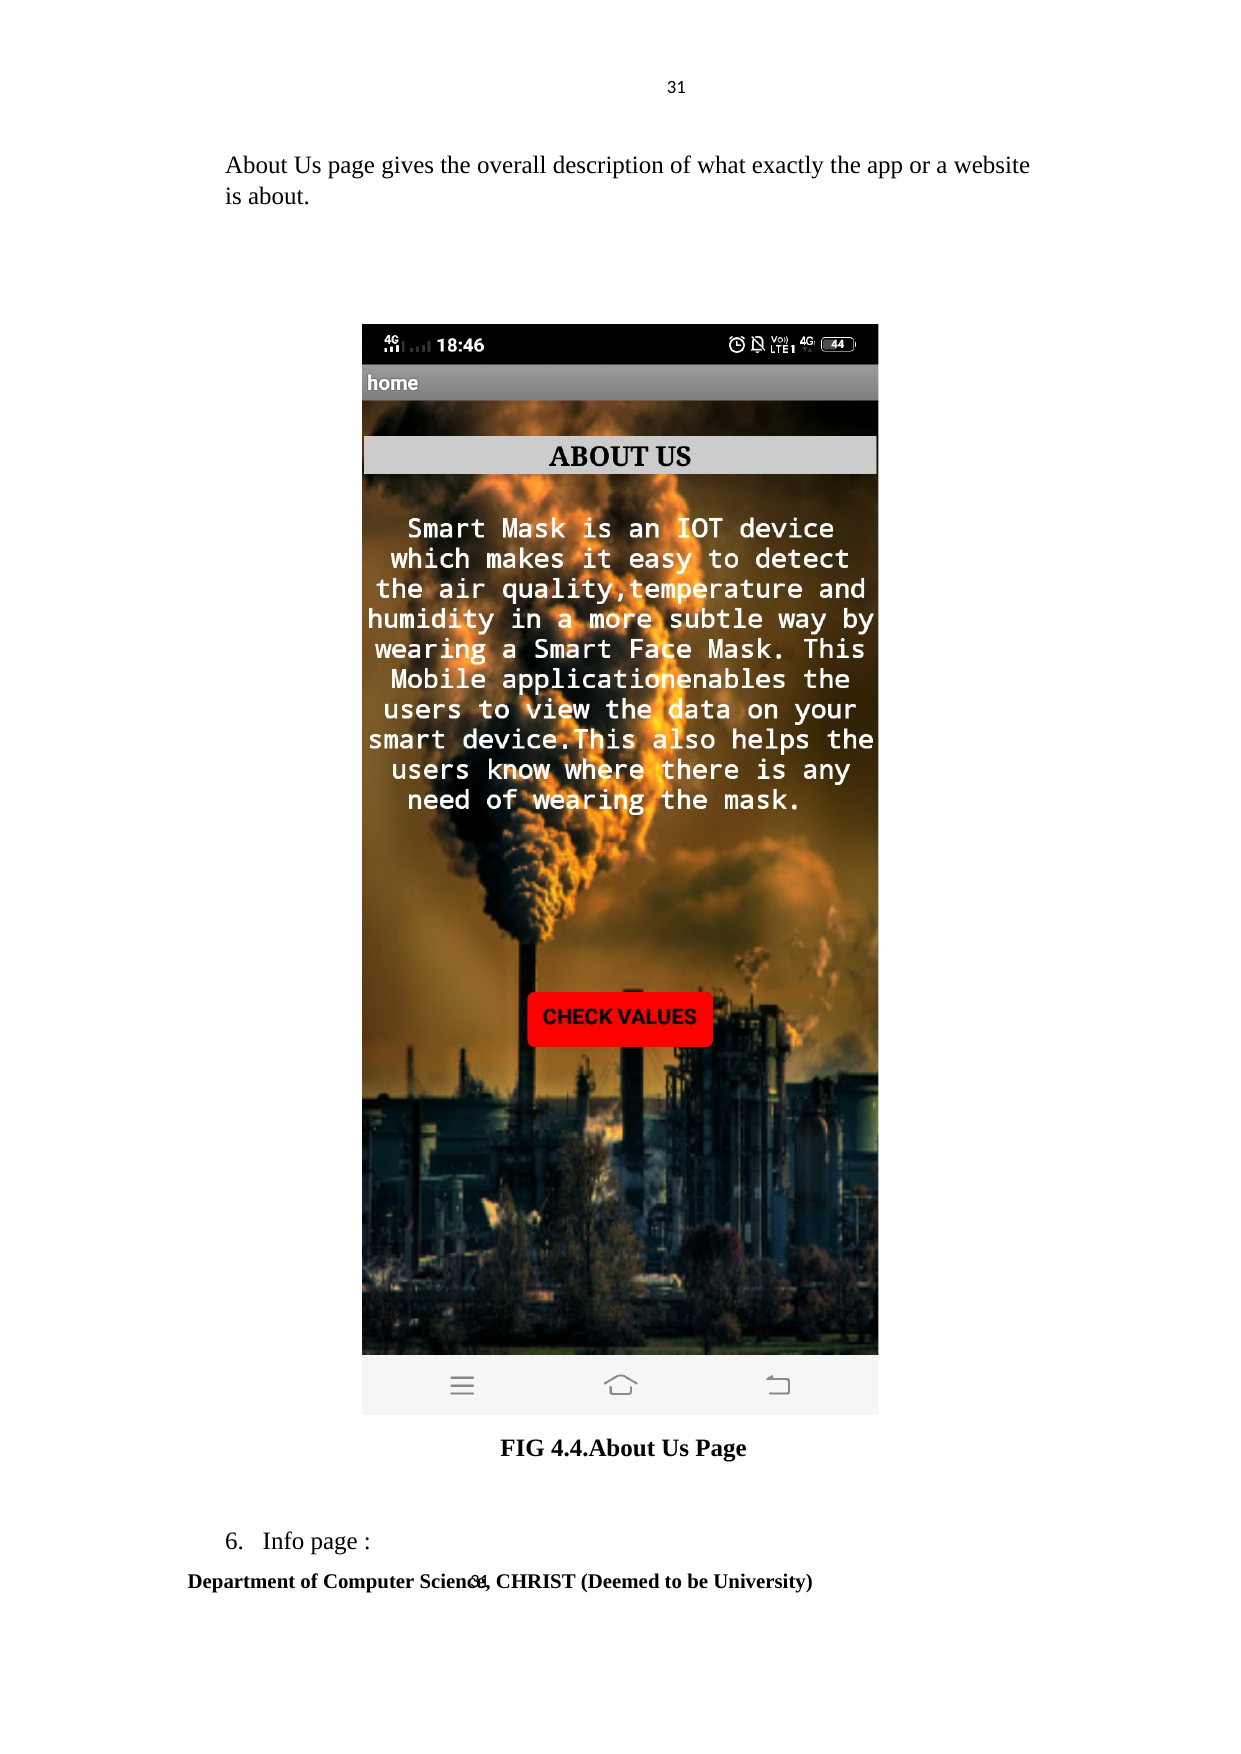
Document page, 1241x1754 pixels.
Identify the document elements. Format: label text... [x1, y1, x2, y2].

picture [362, 324, 879, 1415]
list Info page : [225, 1526, 1053, 1555]
list About Us page gives the overall description of what exactly the app or a website is about. [225, 150, 1053, 210]
text FIG 4.4.About Us Page [187, 1433, 1053, 1462]
